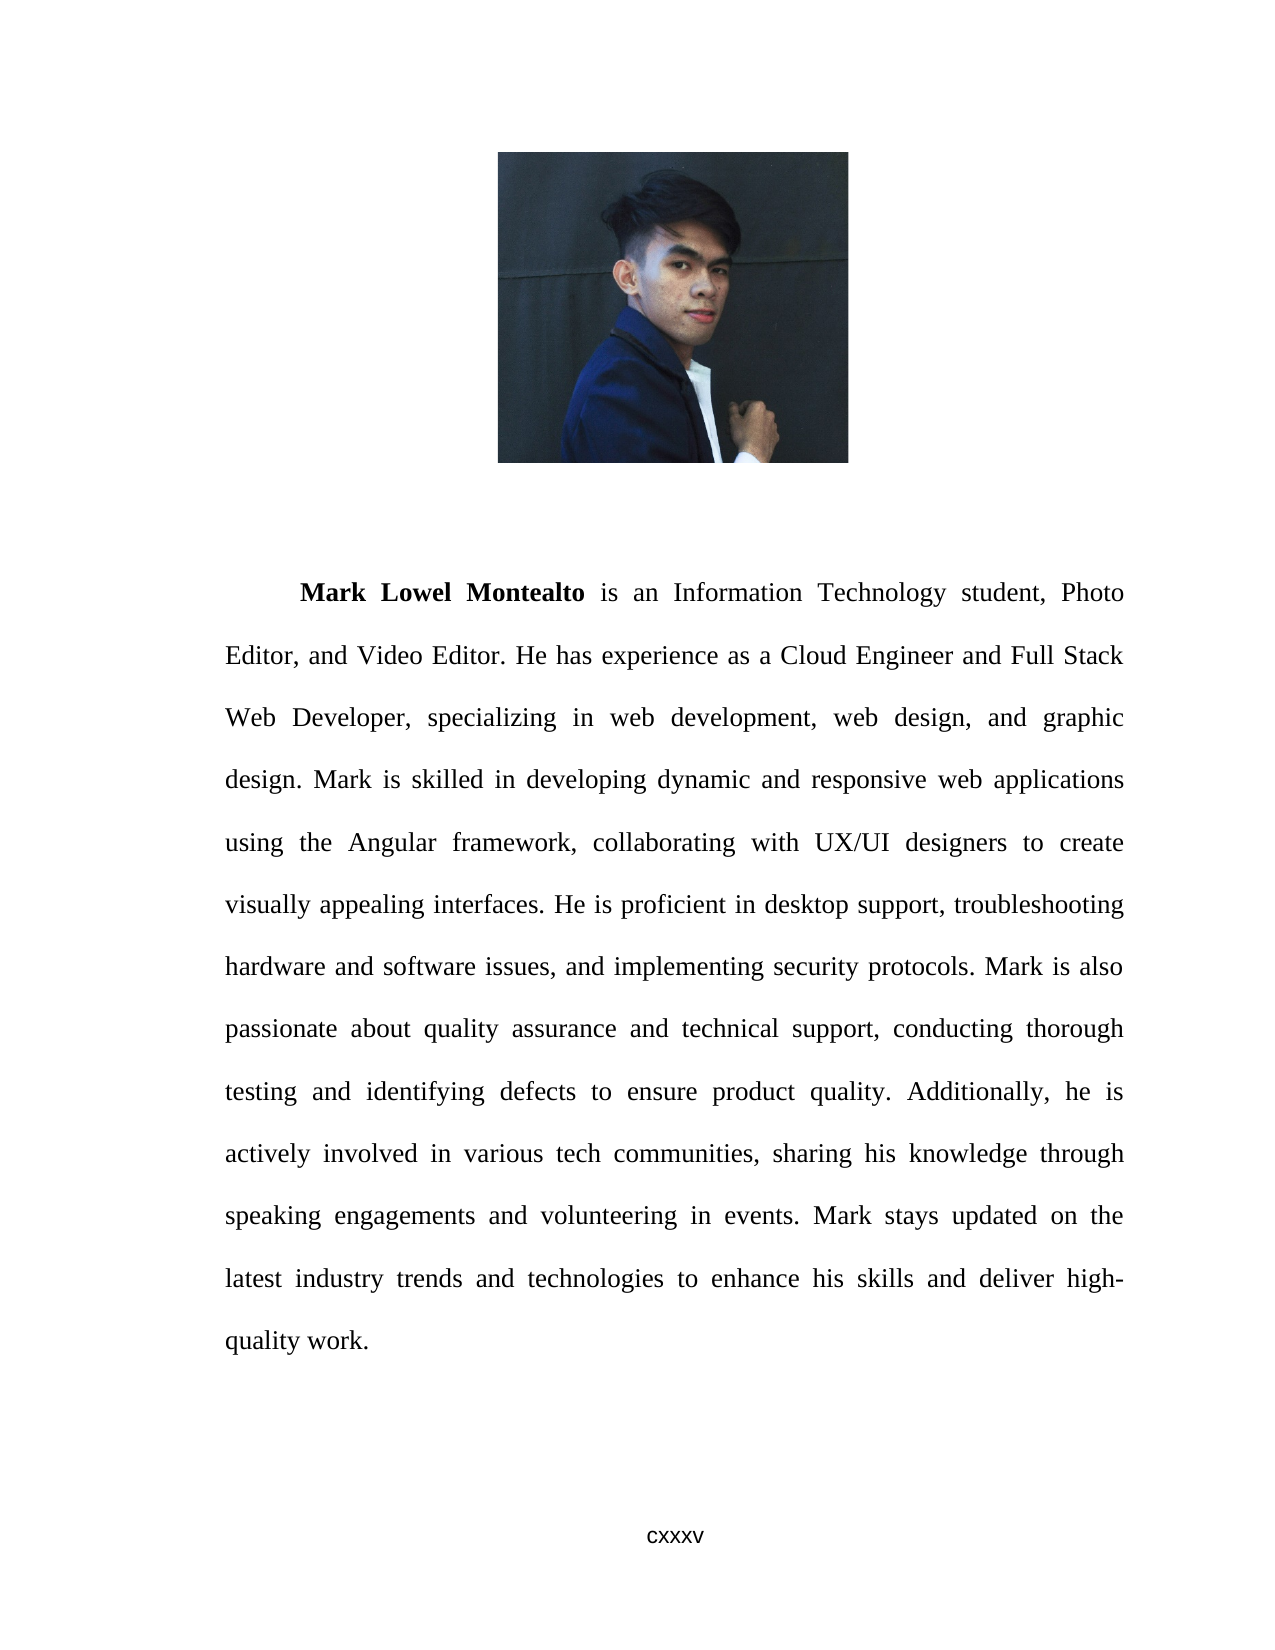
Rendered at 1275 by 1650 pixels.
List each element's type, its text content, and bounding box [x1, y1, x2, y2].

picture [497, 152, 849, 463]
text Mark Lowel Montealto is an Information Technology student, Photo Editor, and Video Editor. He has experience as a Cloud Engineer and Full Stack Web Developer, specializing in web development, web design, and graphic design. Mark is skilled in developing dynamic and responsive web applications using the Angular framework, collaborating with UX/UI designers to create visually appealing interfaces. He is proficient in desktop support, troubleshooting hardware and software issues, and implementing security protocols. Mark is also passionate about quality assurance and technical support, conducting thorough testing and identifying defects to ensure product quality. Additionally, he is actively involved in various tech communities, sharing his knowledge through speaking engagements and volunteering in events. Mark stays updated on the latest industry trends and technologies to enhance his skills and deliver high-quality work. [225, 576, 1125, 1355]
